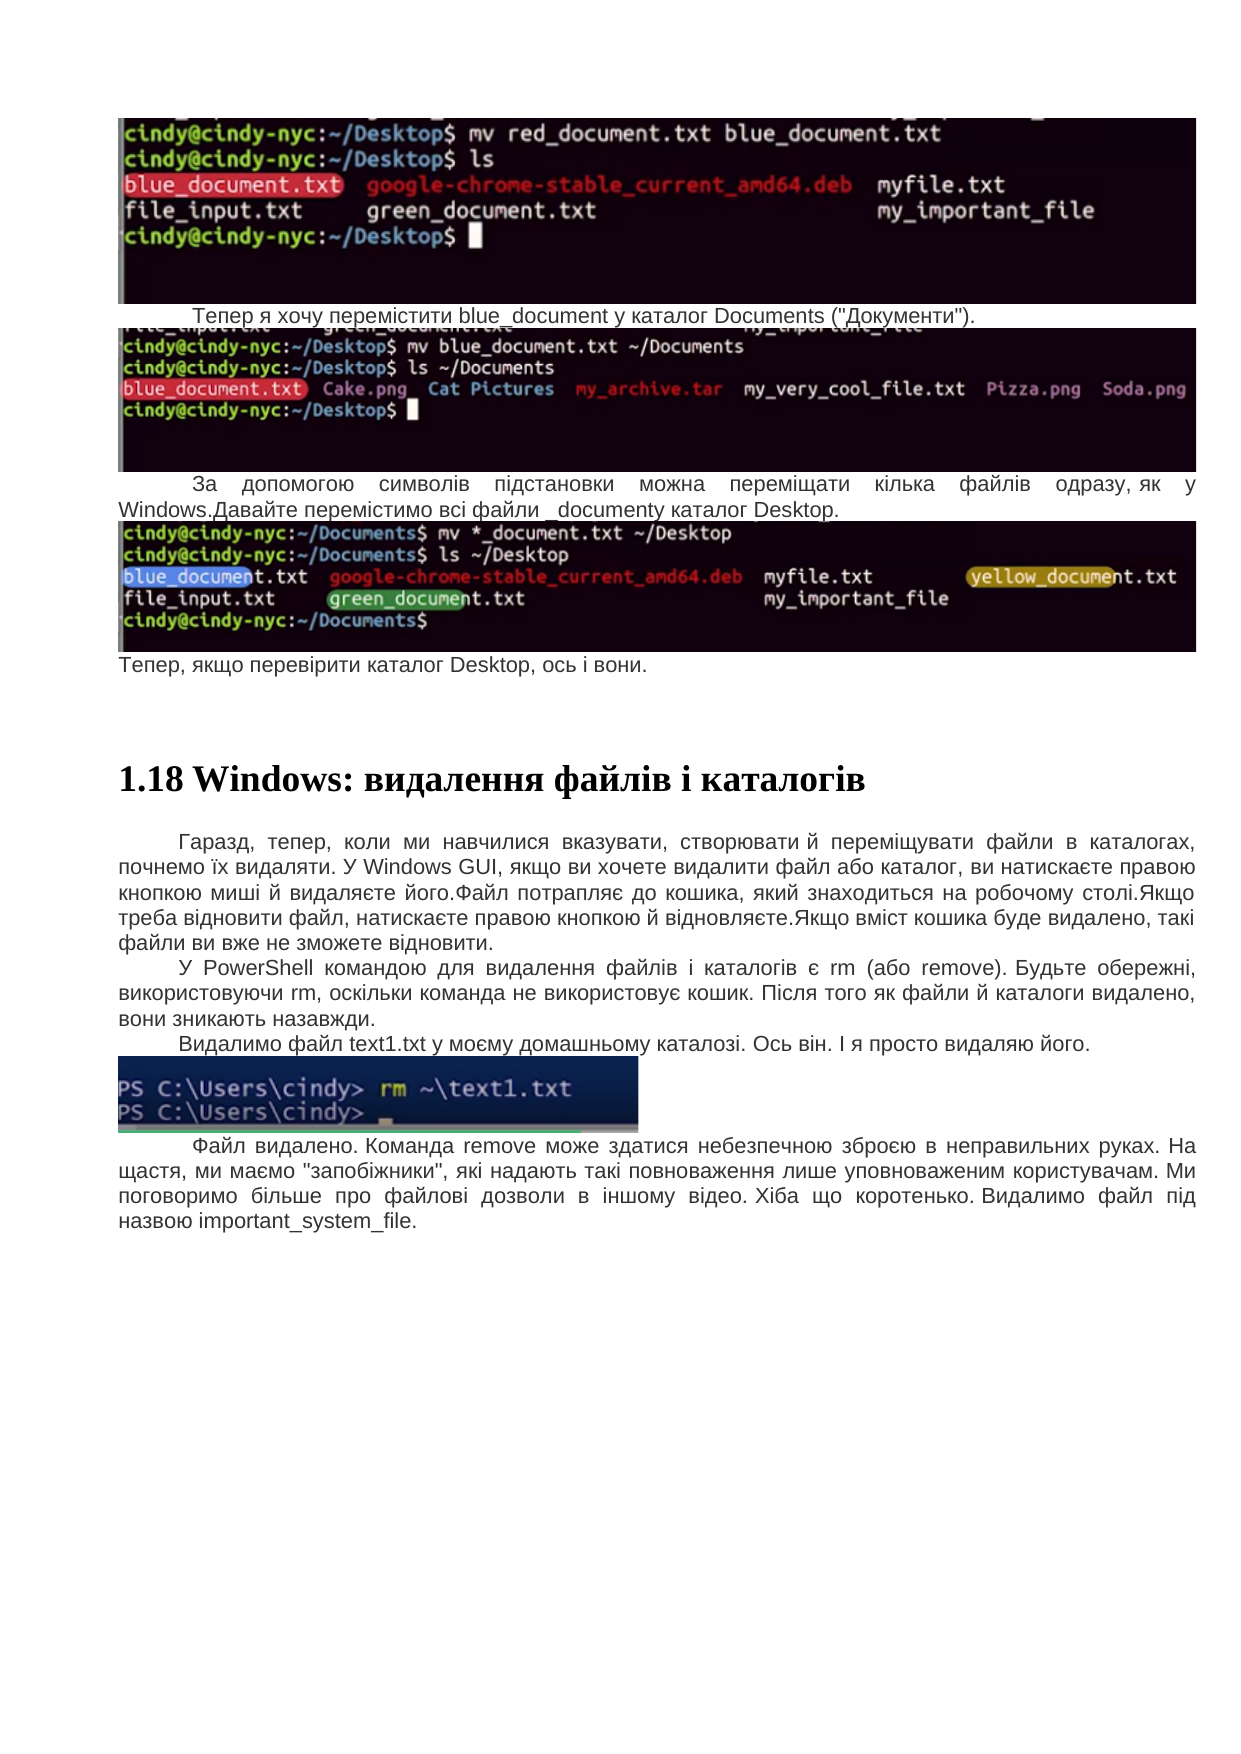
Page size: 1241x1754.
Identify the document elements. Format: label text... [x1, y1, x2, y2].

picture [118, 1056, 639, 1133]
text У PowerShell командою для видалення файлів і каталогів є rm (або remove). Будьте обережні, використовуючи rm, оскільки команда не використовує кошик. Після того як файли й каталоги видалено, вони зникають назавжди. [118, 955, 1196, 1031]
text Тепер я хочу перемістити blue_document у каталог Documents ("Документи"). [118, 304, 1196, 328]
text Файл видалено. Команда remove може здатися небезпечною зброєю в неправильних руках. На щастя, ми маємо "запобіжники", які надають такі повноваження лише уповноваженим користувачам. Ми поговоримо більше про файлові дозволи в іншому відео. Хіба що коротенько. Видалимо файл під назвою important_system_file. [118, 1132, 1196, 1233]
picture [118, 118, 1197, 304]
subtitle Windows: видалення файлів і каталогів [118, 757, 1196, 800]
picture [118, 521, 1197, 652]
text Гаразд, тепер, коли ми навчилися вказувати, створювати й переміщувати файли в каталогах, почнемо їх видаляти. У Windows GUI, якщо ви хочете видалити файл або каталог, ви натискаєте правою кнопкою миші й видаляєте його.Файл потрапляє до кошика, який знаходиться на робочому столі.Якщо треба відновити файл, натискаєте правою кнопкою й відновляєте.Якщо вміст кошика буде видалено, такі файли ви вже не зможете відновити. [118, 829, 1196, 955]
text Тепер, якщо перевірити каталог Desktop, ось і вони. [118, 652, 1196, 677]
text Видалимо файл text1.txt у моєму домашньому каталозі. Ось він. І я просто видаляю його. [118, 1031, 1196, 1056]
picture [118, 328, 1197, 472]
text За допомогою символів підстановки можна переміщати кілька файлів одразу, як у Windows.Давайте перемістимо всі файли _documentу каталог Desktop. [118, 472, 1196, 521]
